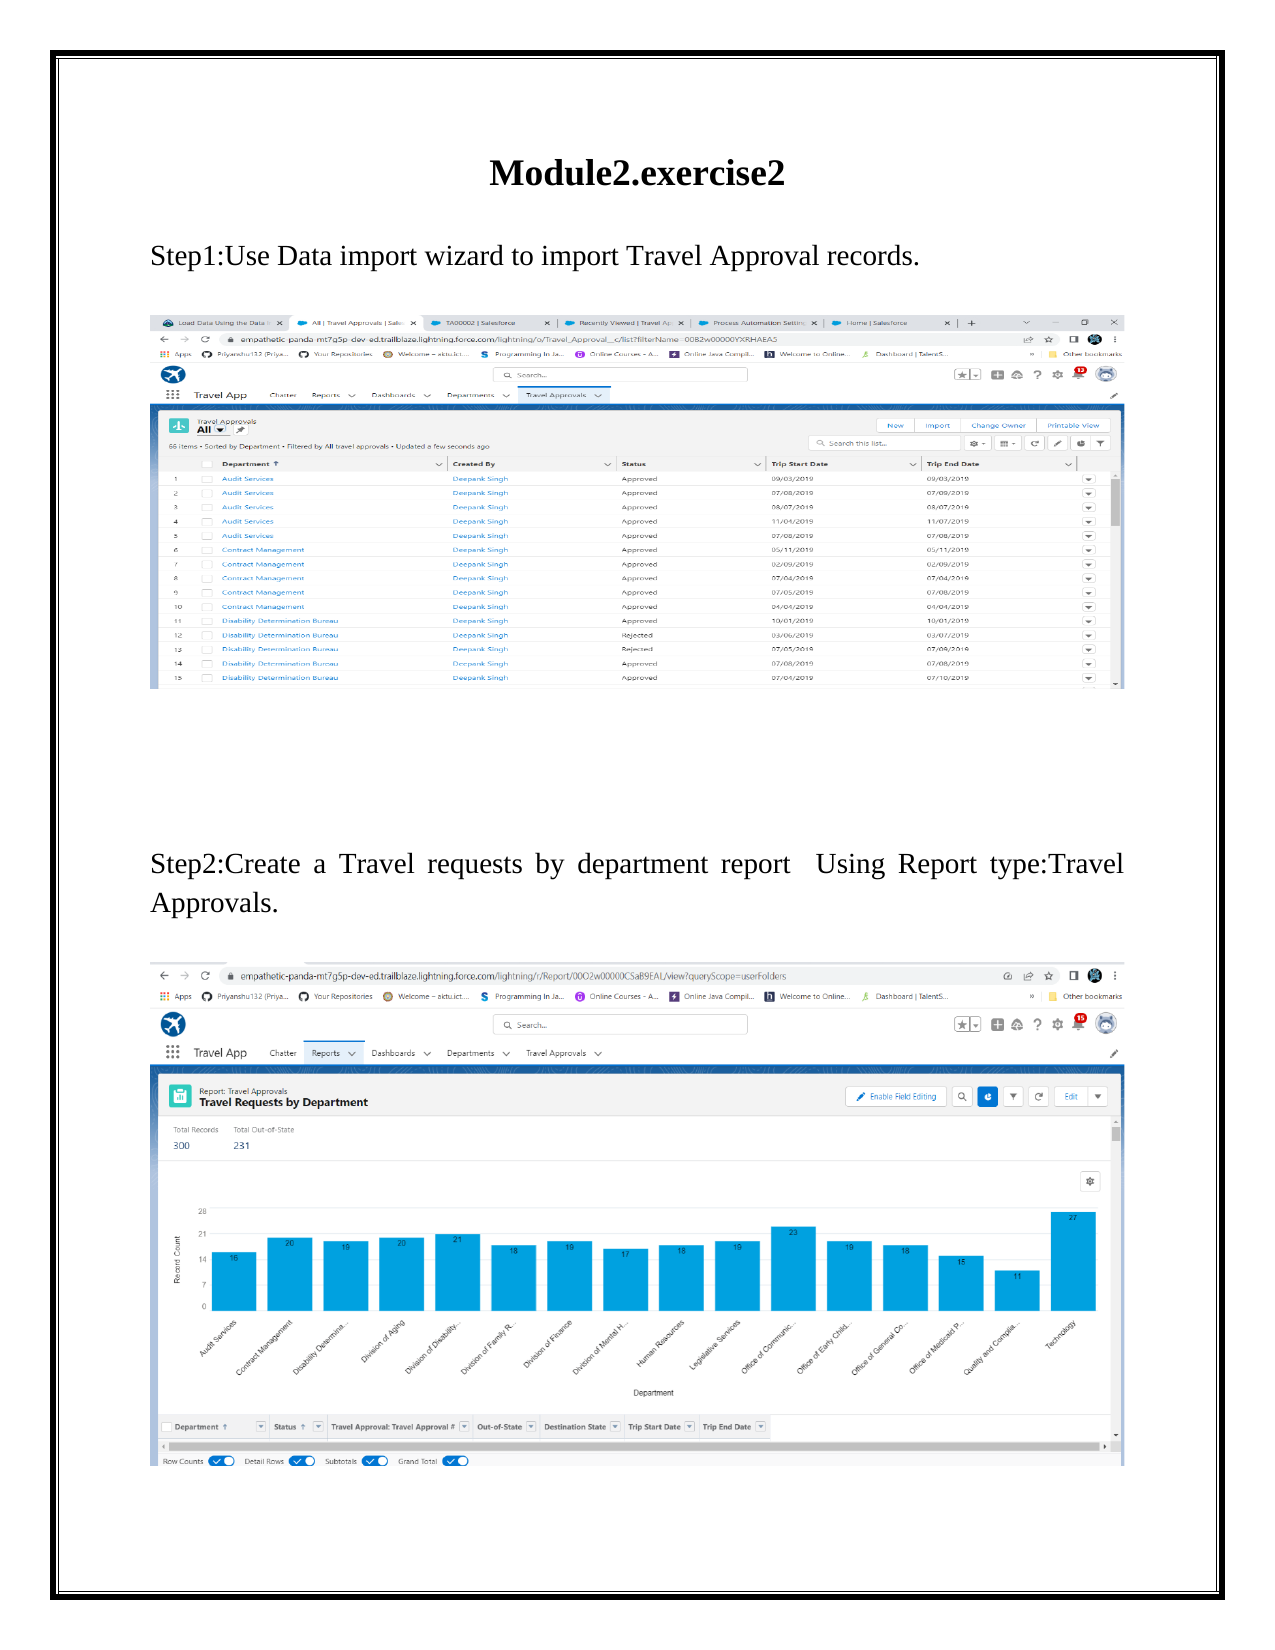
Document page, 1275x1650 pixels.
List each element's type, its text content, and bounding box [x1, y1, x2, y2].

text Step2:Create a Travel requests by department report Using Report type:Travel Approvals. [150, 847, 1125, 919]
text Step1:Use Data import wizard to import Travel Approval records. [150, 238, 1125, 272]
text Module2.exercise2 [150, 150, 1125, 193]
picture [150, 315, 1125, 689]
picture [150, 962, 1125, 1466]
